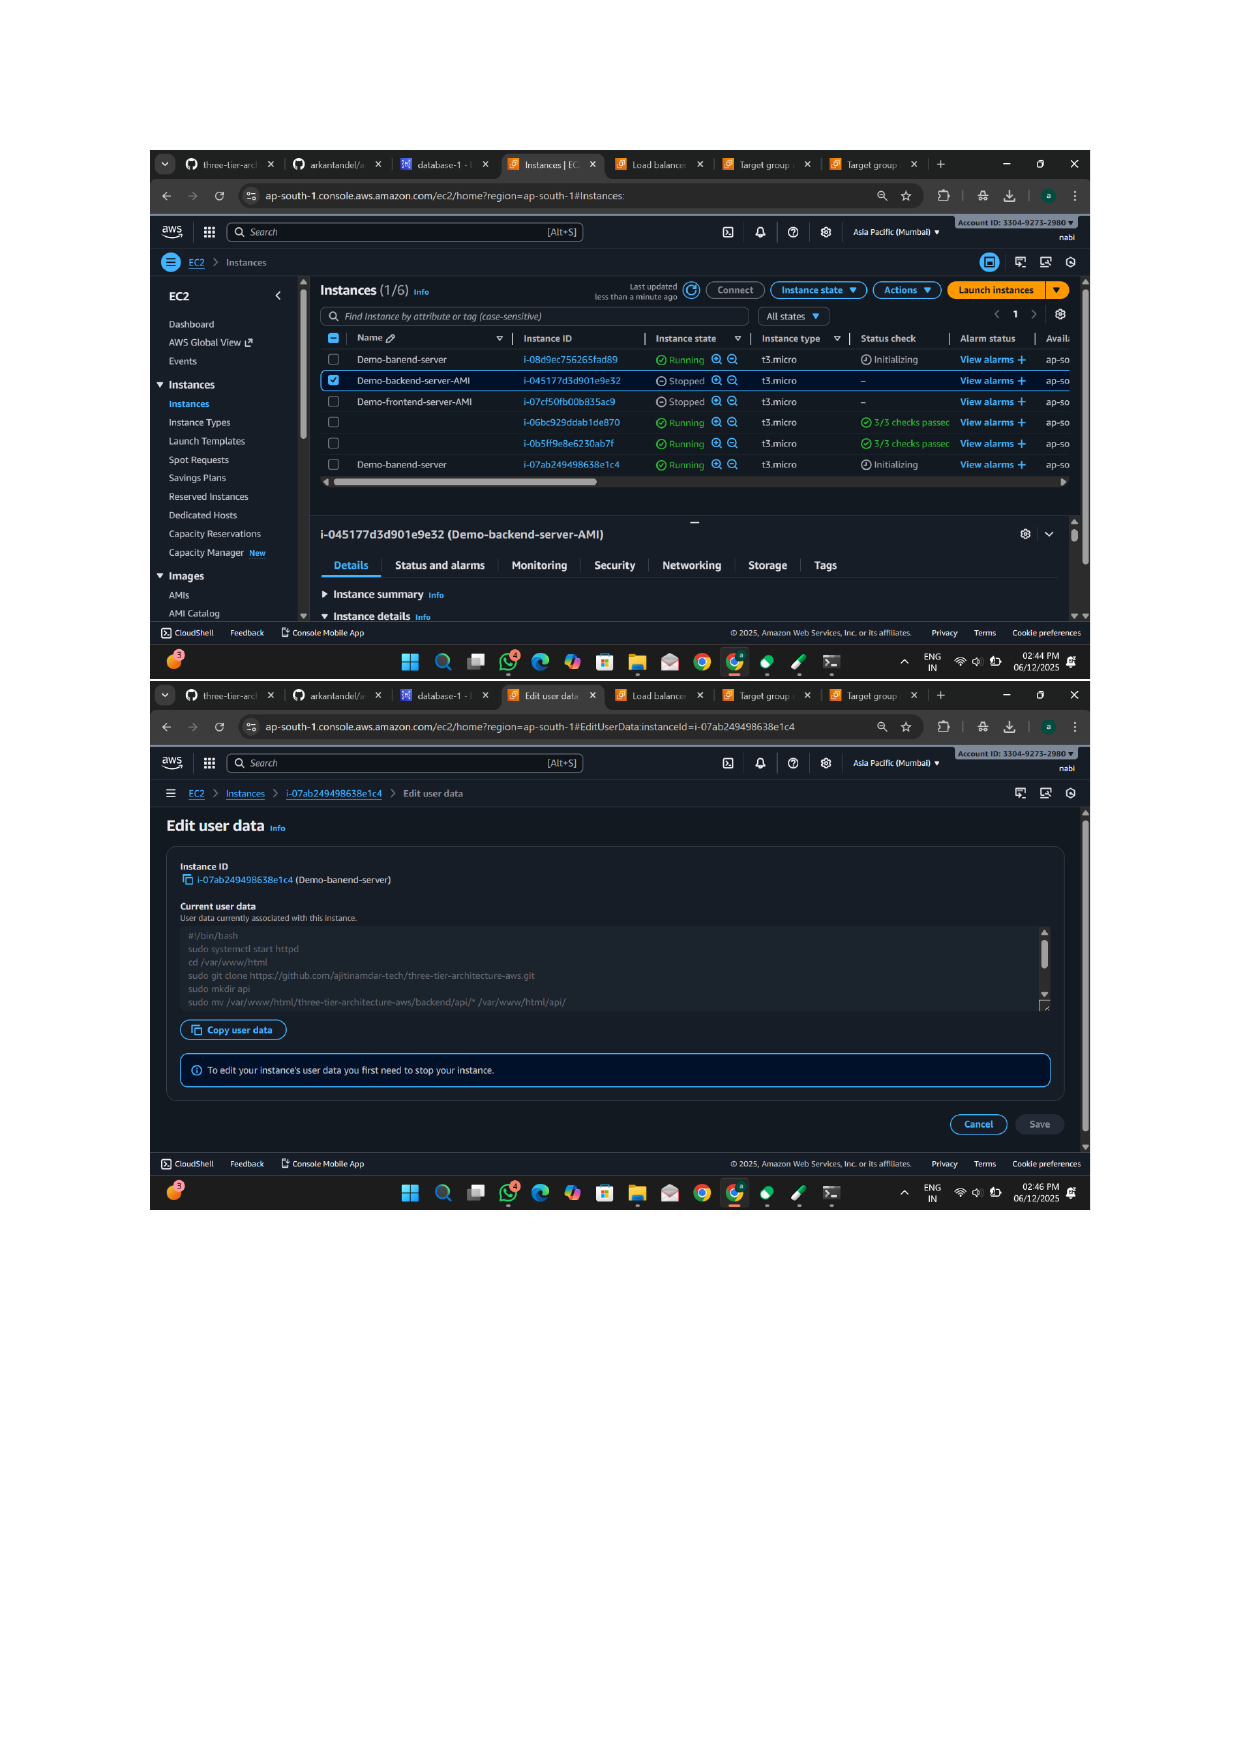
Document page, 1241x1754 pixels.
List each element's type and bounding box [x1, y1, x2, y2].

picture [150, 681, 1091, 1210]
picture [150, 150, 1091, 679]
